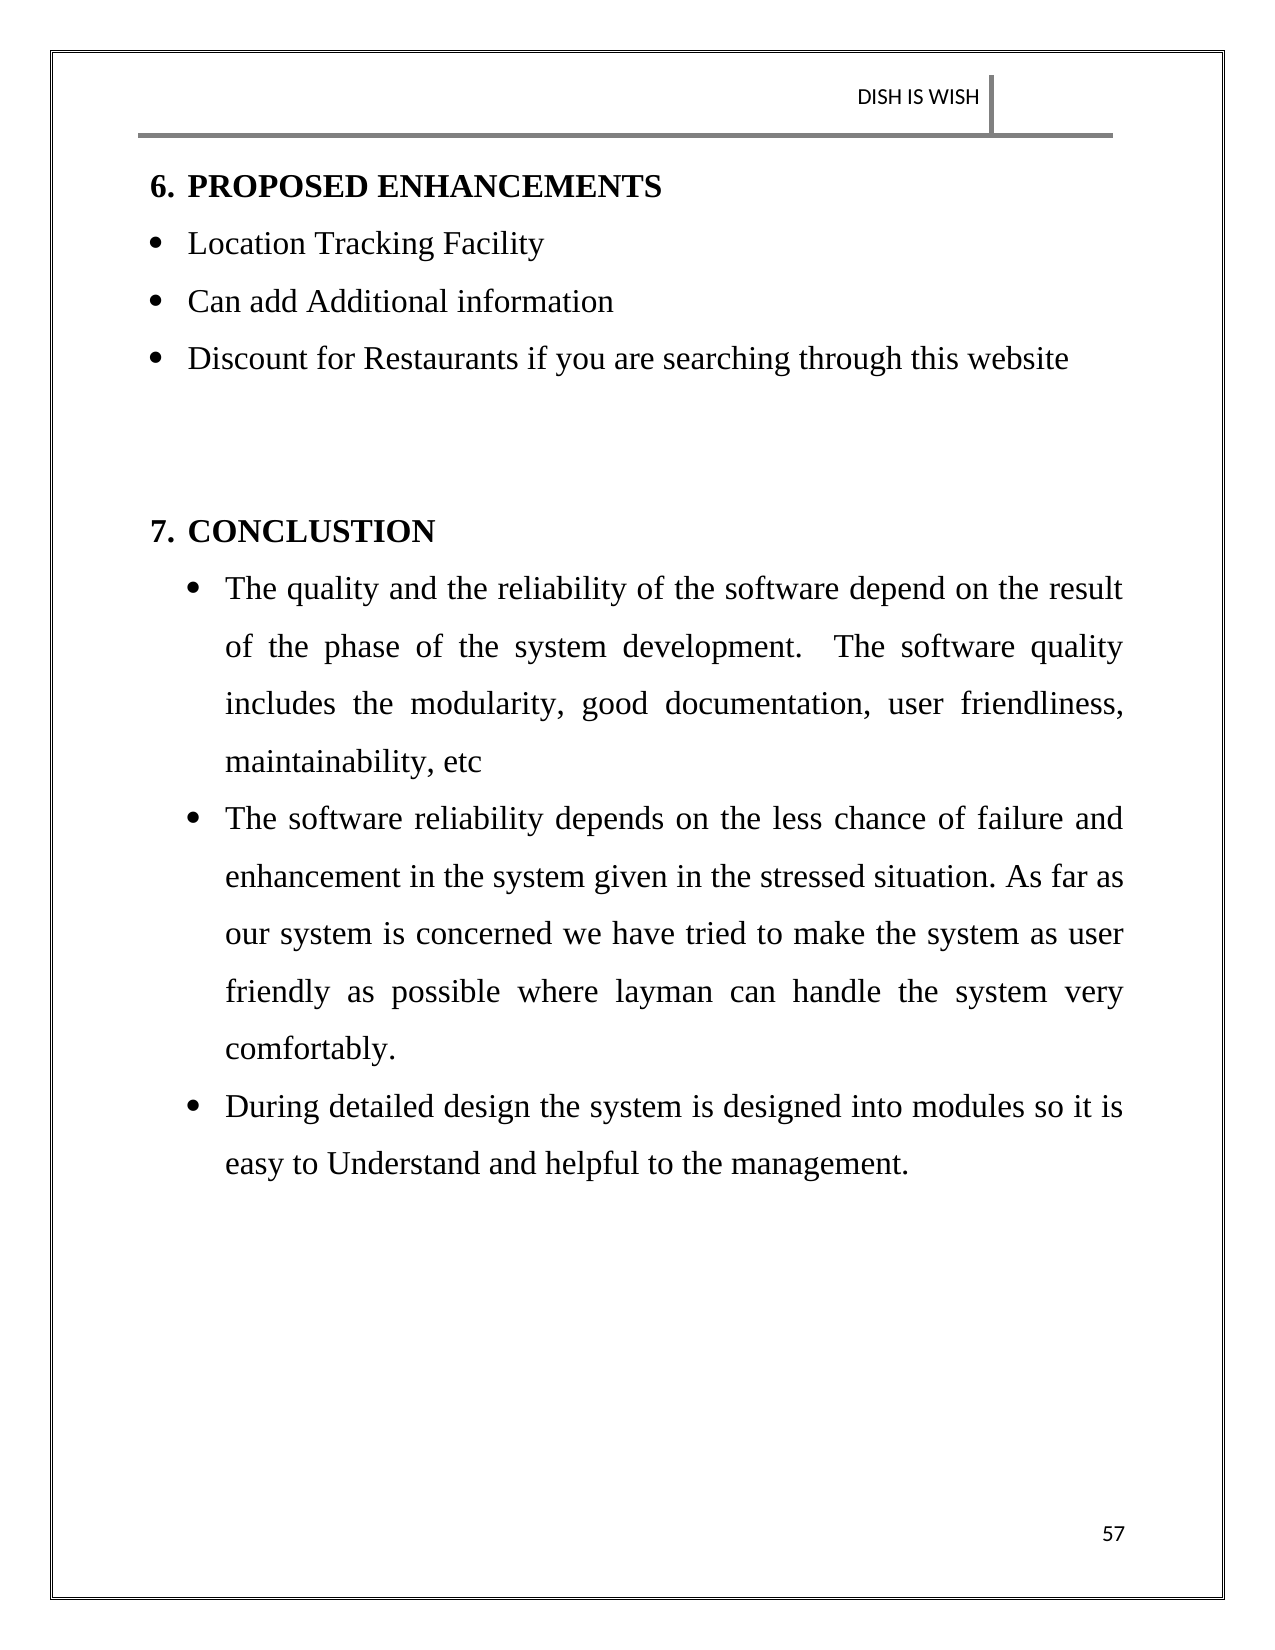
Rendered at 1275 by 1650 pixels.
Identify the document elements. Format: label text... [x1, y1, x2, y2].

list conclustion [150, 511, 1125, 549]
list Location Tracking Facility [150, 223, 1125, 262]
list The software reliability depends on the less chance of failure and enhancement in the system given in the stressed situation. As far as our system is concerned we have tried to make the system as user friendly as possible where layman can handle the system very comfortably. [187, 798, 1125, 1067]
list The quality and the reliability of the software depend on the result of the phase of the system development. The software quality includes the modularity, good documentation, user friendliness, maintainability, etc [187, 568, 1125, 779]
list During detailed design the system is designed into modules so it is easy to Understand and helpful to the management. [187, 1086, 1125, 1182]
list Can add Additional information [150, 281, 1125, 319]
list Discount for Restaurants if you are searching through this website [150, 338, 1125, 377]
list Proposed Enhancements [150, 166, 1125, 204]
